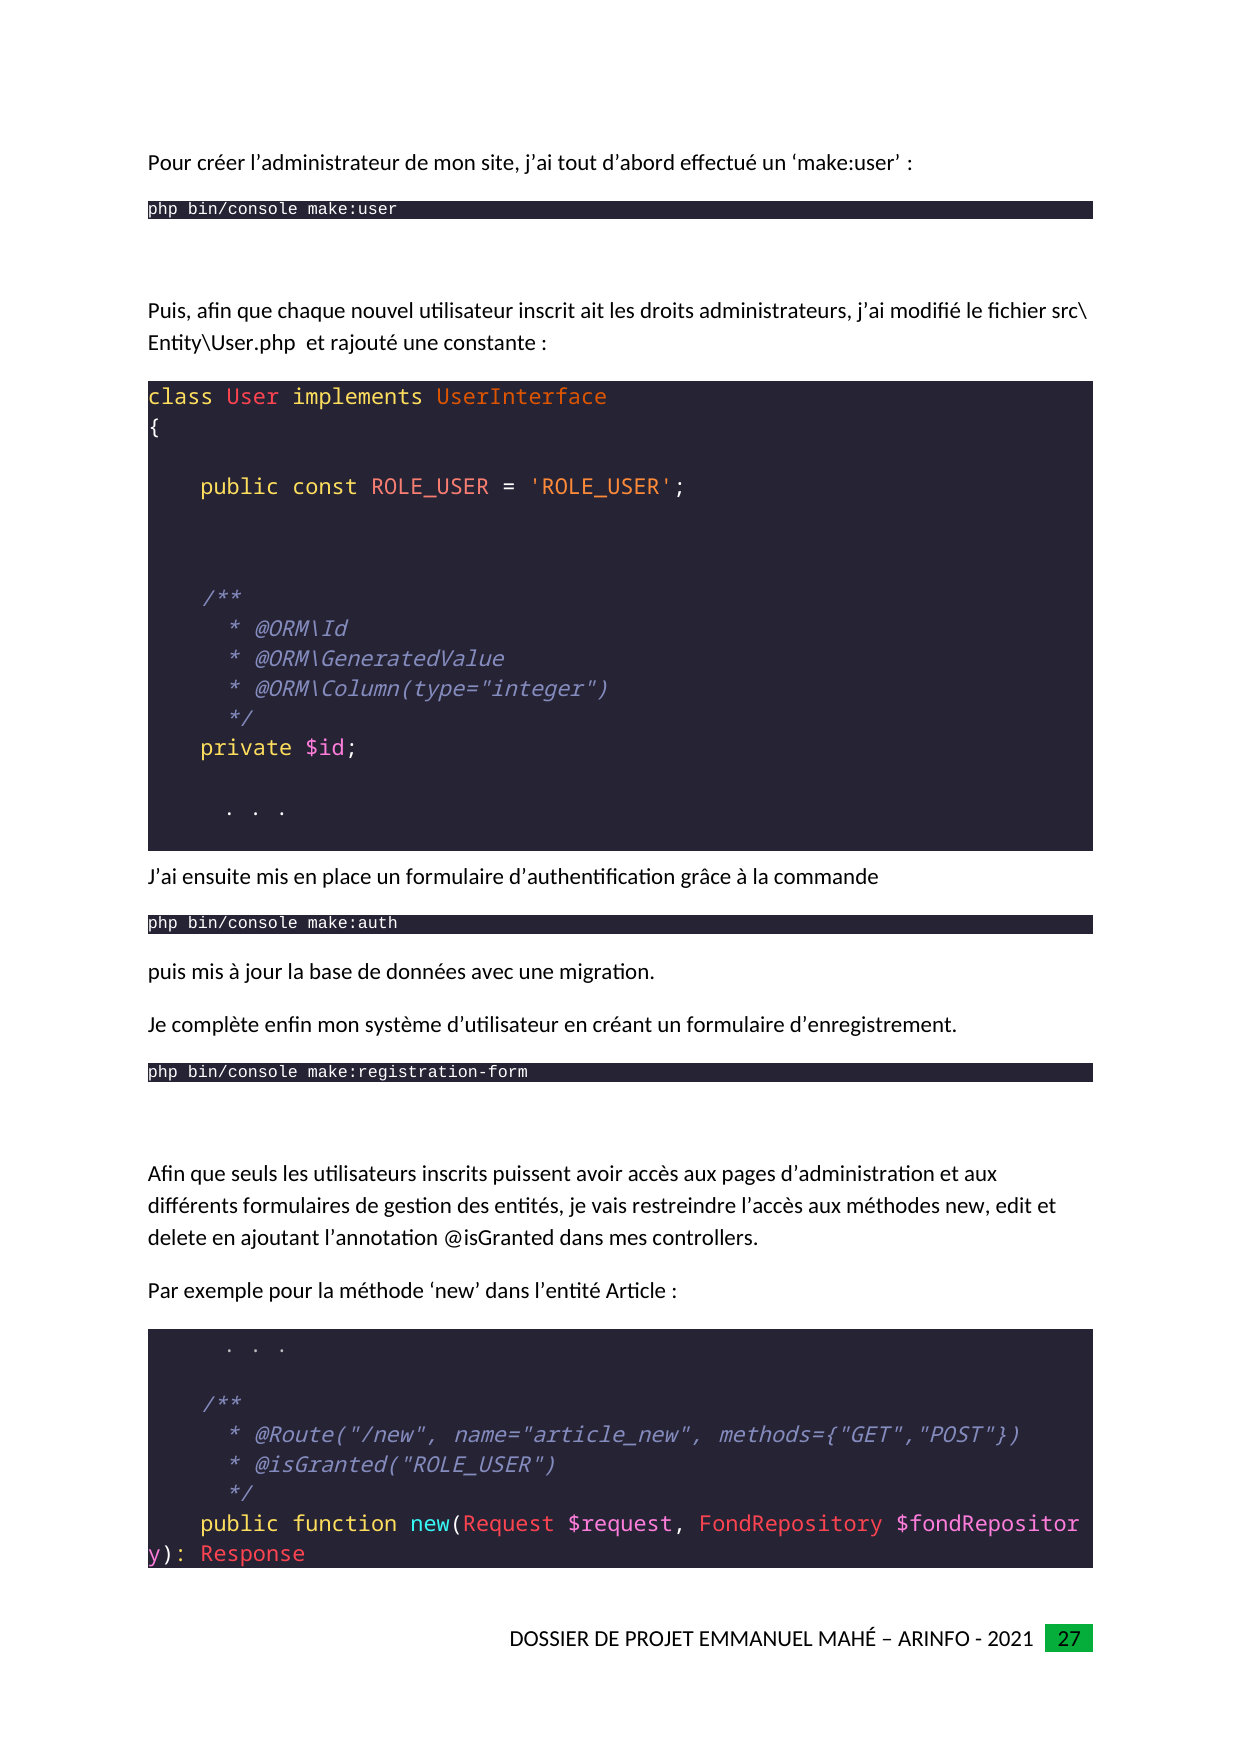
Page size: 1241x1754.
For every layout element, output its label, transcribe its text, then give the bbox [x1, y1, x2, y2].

text . . . [148, 792, 1093, 822]
text * @isGranted("ROLE_USER") [148, 1448, 1093, 1478]
text Afin que seuls les utilisateurs inscrits puissent avoir accès aux pages d’administration et aux différents formulaires de gestion des entités, je vais restreindre l’accès aux méthodes new, edit et delete en ajoutant l’annotation @isGranted dans mes controllers. [148, 1159, 1093, 1251]
text J’ai ensuite mis en place un formulaire d’authentification grâce à la commande [148, 862, 1093, 890]
text Puis, afin que chaque nouvel utilisateur inscrit ait les droits administrateurs, j’ai modifié le fichier src\Entity\User.php et rajouté une constante : [148, 296, 1093, 356]
text php bin/console make:registration-form [148, 1063, 1093, 1082]
text */ [148, 702, 1093, 732]
text * @ORM\Id [148, 613, 1093, 643]
text puis mis à jour la base de données avec une migration. [148, 957, 1093, 985]
text { [148, 411, 1093, 441]
text * @Route("/new", name="article_new", methods={"GET","POST"}) [148, 1419, 1093, 1448]
text Par exemple pour la méthode ‘new’ dans l’entité Article : [148, 1276, 1093, 1304]
text php bin/console make:user [148, 201, 1093, 219]
text php bin/console make:auth [148, 915, 1093, 934]
text public function new(Request $request, FondRepository $fondRepository): Response [148, 1508, 1093, 1568]
text * @ORM\Column(type="integer") [148, 673, 1093, 702]
text public const ROLE_USER = 'ROLE_USER'; [148, 471, 1093, 501]
text Pour créer l’administrateur de mon site, j’ai tout d’abord effectué un ‘make:user’ : [148, 148, 1093, 176]
text */ [148, 1478, 1093, 1508]
text /** [148, 583, 1093, 613]
text /** [148, 1389, 1093, 1419]
text * @ORM\GeneratedValue [148, 643, 1093, 673]
text class User implements UserInterface [148, 381, 1093, 411]
text private $id; [148, 732, 1093, 762]
text Je complète enfin mon système d’utilisateur en créant un formulaire d’enregistrement. [148, 1010, 1093, 1038]
text . . . [148, 1329, 1093, 1359]
